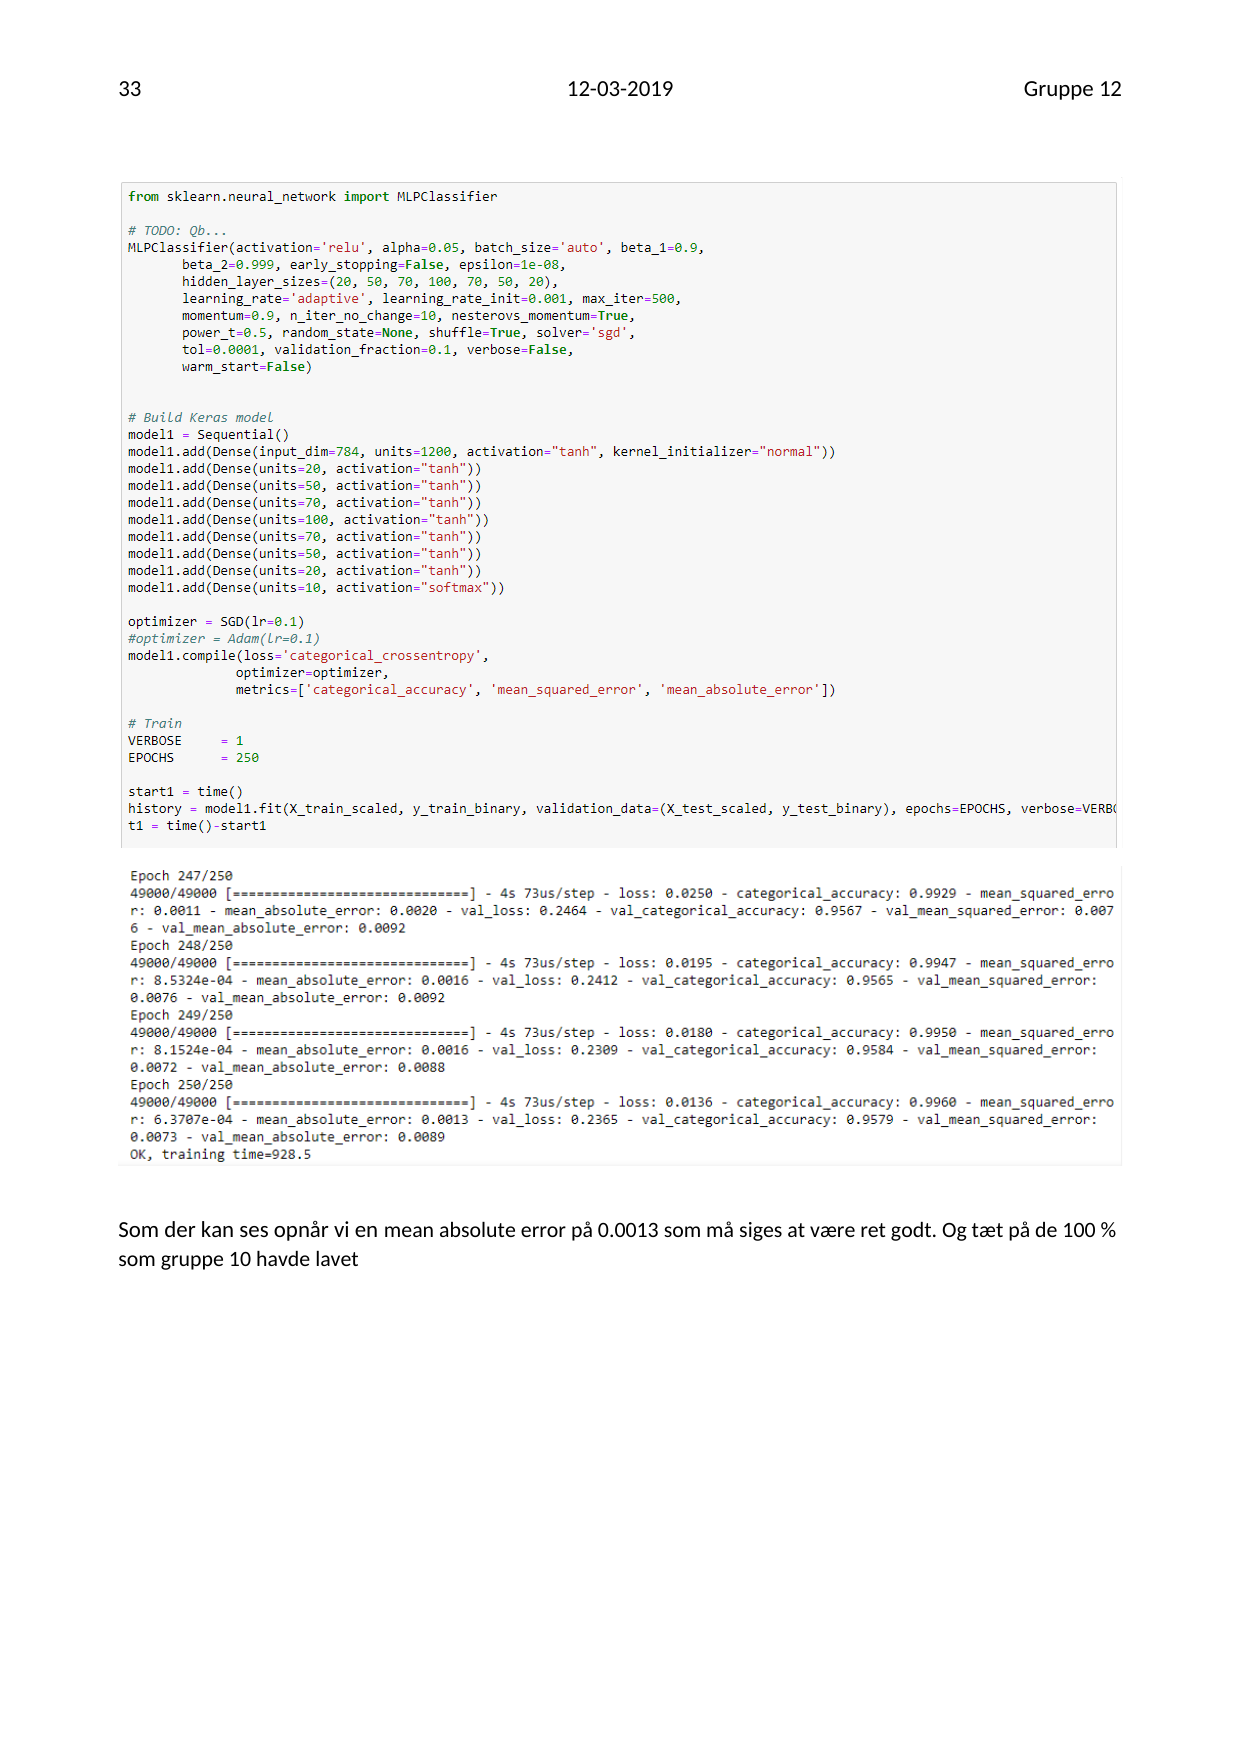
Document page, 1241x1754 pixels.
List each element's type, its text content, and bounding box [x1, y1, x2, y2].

picture [118, 866, 1123, 1166]
text Som der kan ses opnår vi en mean absolute error på 0.0013 som må siges at være ret godt. Og tæt på de 100 % som gruppe 10 havde lavet [118, 1216, 1122, 1272]
picture [118, 177, 1123, 848]
